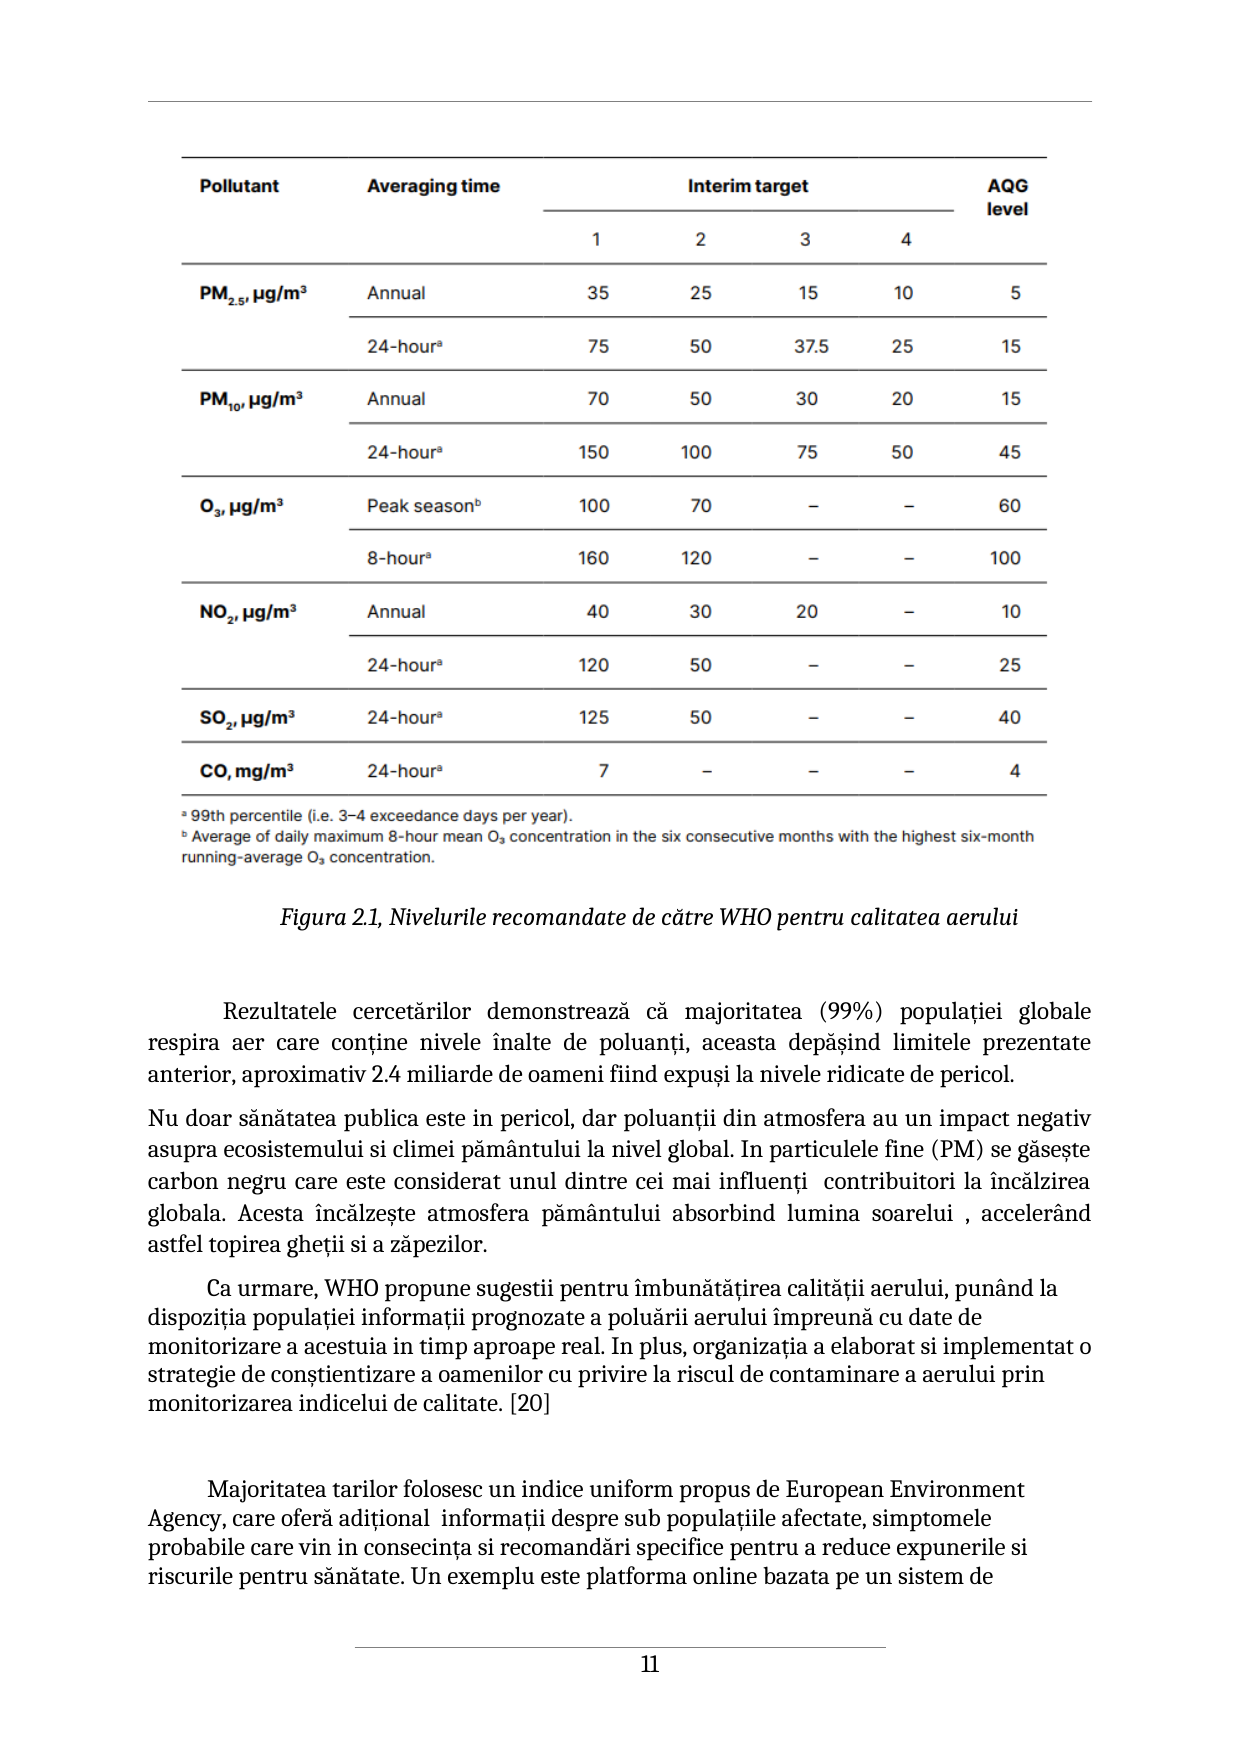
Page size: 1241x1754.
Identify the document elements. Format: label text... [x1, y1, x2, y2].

text Figura 2.1, Nivelurile recomandate de către WHO pentru calitatea aerului [148, 903, 1092, 932]
text Ca urmare, WHO propune sugestii pentru îmbunătățirea calității aerului, punând la dispoziția populației informații prognozate a poluării aerului împreună cu date de monitorizare a acestuia in timp aproape real. In plus, organizația a elaborat si implementat o strategie de conștientizare a oamenilor cu privire la riscul de contaminare a aerului prin monitorizarea indicelui de calitate. [148, 1274, 1092, 1418]
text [148, 1475, 1092, 1590]
text Rezultatele cercetărilor demonstrează că majoritatea (99%) populației globale respira aer care conține nivele înalte de poluanți, aceasta depășind limitele prezentate anterior, aproximativ 2.4 miliarde de oameni fiind expuși la nivele ridicate de pericol. [148, 997, 1092, 1088]
text Nu doar sănătatea publica este in pericol, dar poluanții din atmosfera au un impact negativ asupra ecosistemului si climei pământului la nivel global. In particulele fine (PM) se găsește carbon negru care este considerat unul dintre cei mai influenți contribuitori la încălzirea globala. Acesta încălzește atmosfera pământului absorbind lumina soarelui , accelerând astfel topirea gheții si a zăpezilor. [148, 1104, 1092, 1259]
picture [173, 147, 1067, 888]
